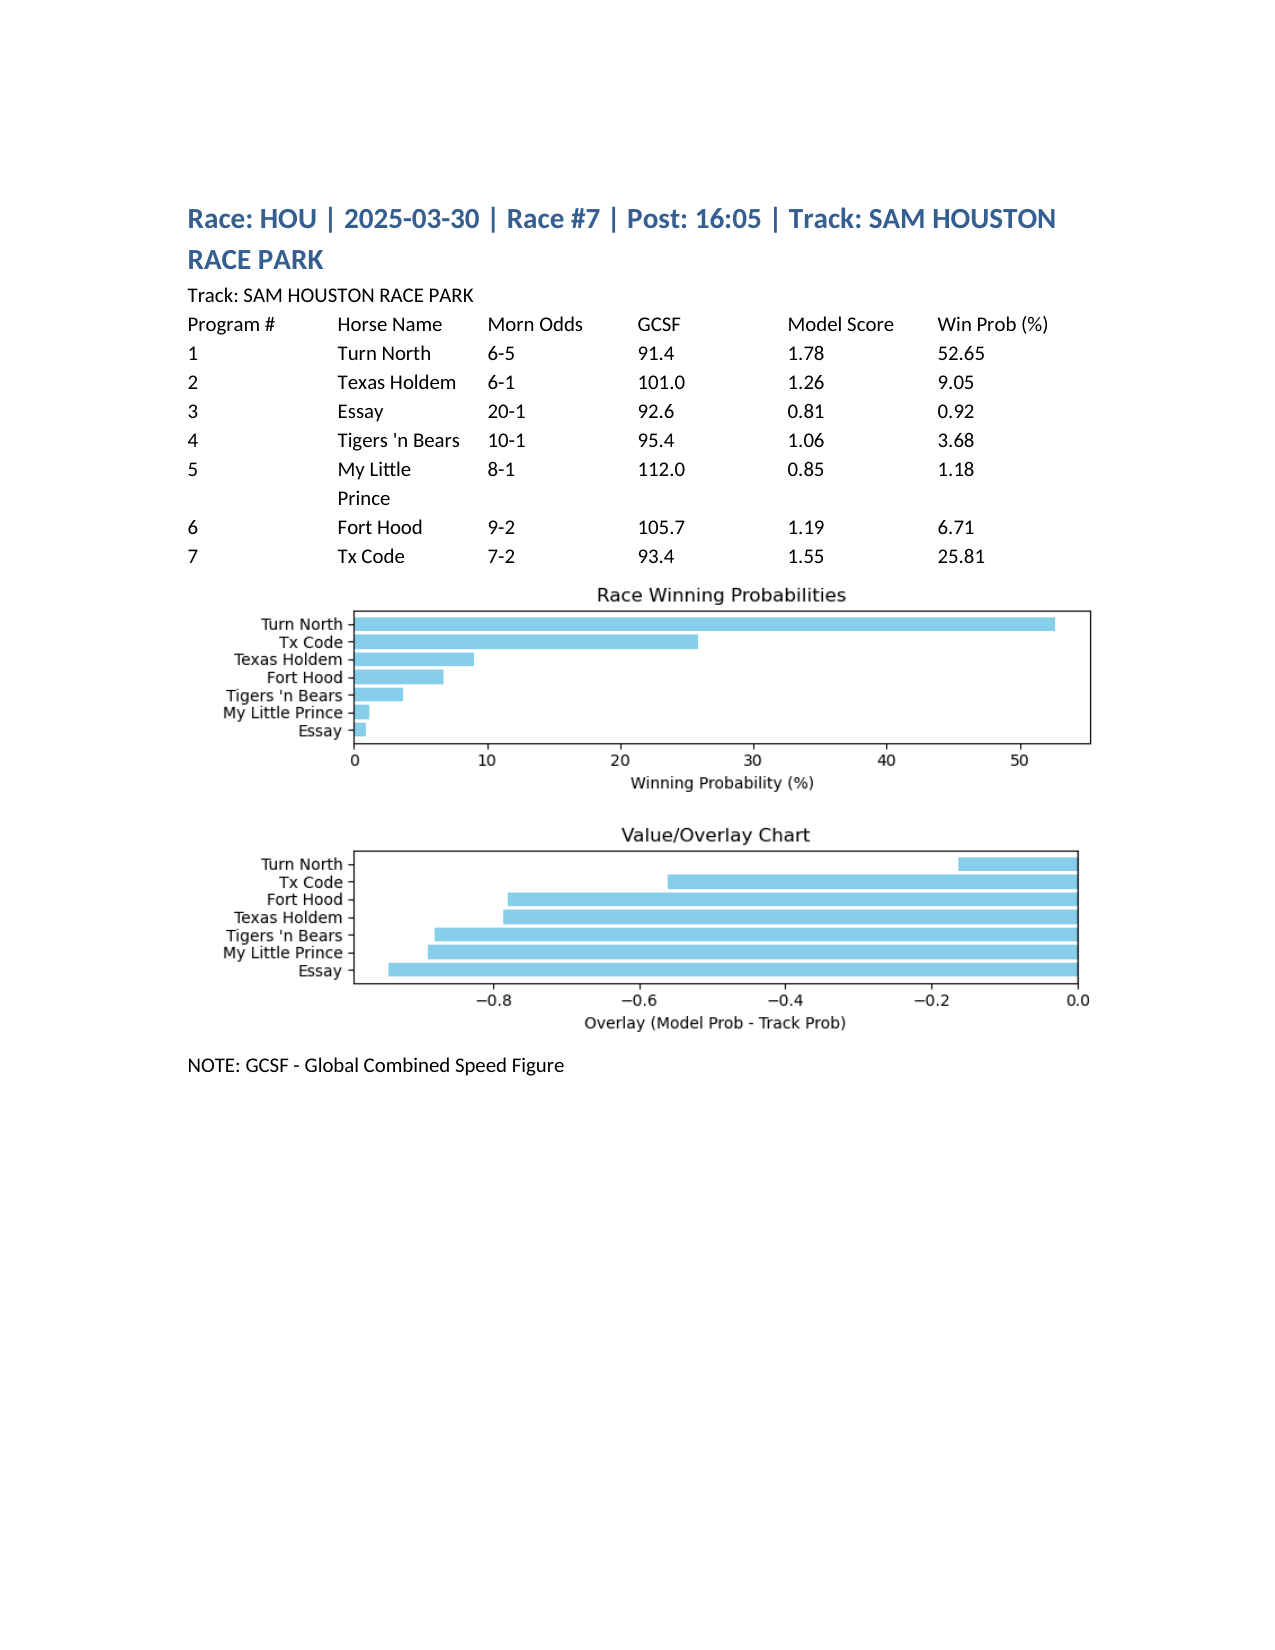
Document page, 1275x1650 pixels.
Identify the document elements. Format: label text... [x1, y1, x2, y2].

picture [206, 571, 1107, 809]
text Track: SAM HOUSTON RACE PARK [187, 282, 1087, 307]
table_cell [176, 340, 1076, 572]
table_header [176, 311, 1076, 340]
picture [206, 811, 1107, 1049]
subtitle Race: HOU | 2025-03-30 | Race #7 | Post: 16:05 | Track: SAM HOUSTON RACE PARK [187, 200, 1087, 277]
text NOTE: GCSF - Global Combined Speed Figure [187, 1052, 1087, 1077]
